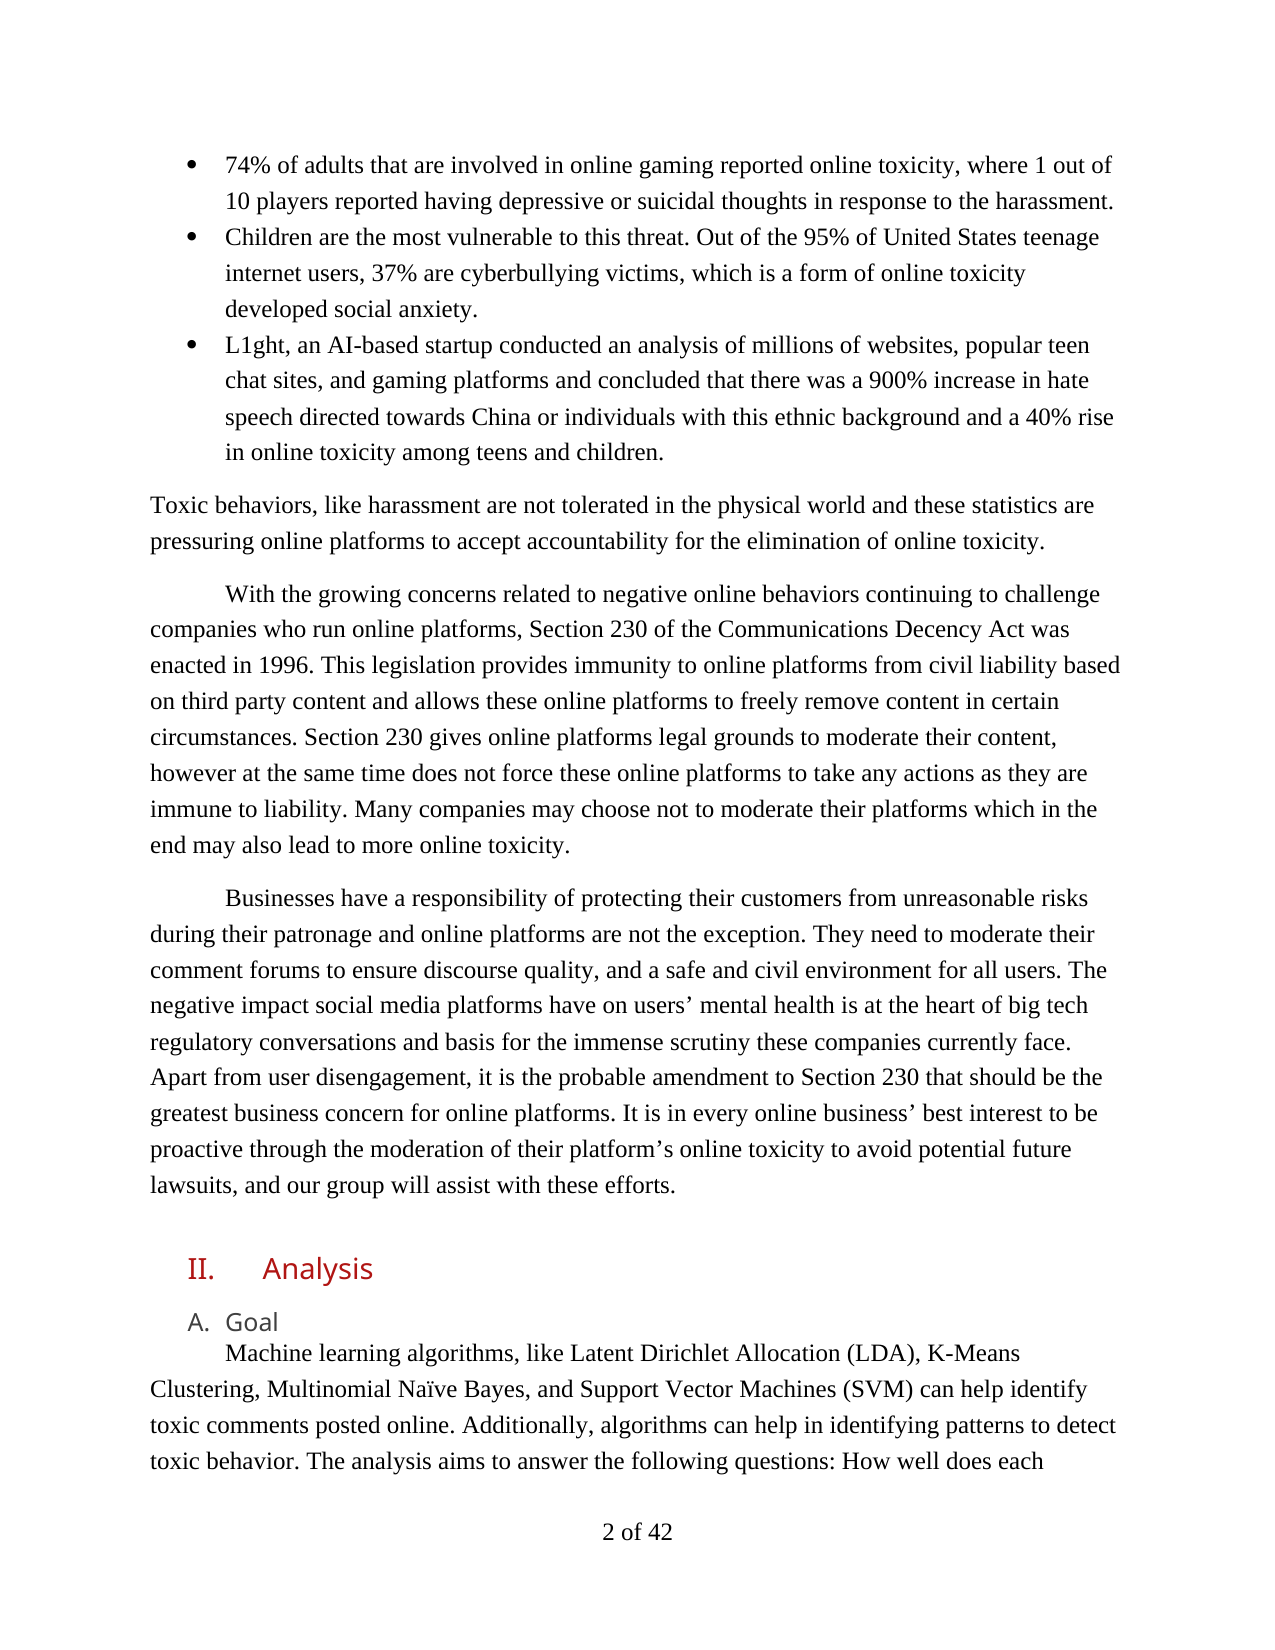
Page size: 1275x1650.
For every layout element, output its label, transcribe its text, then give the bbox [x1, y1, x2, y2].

subtitle Analysis [187, 1248, 1125, 1288]
text Toxic behaviors, like harassment are not tolerated in the physical world and these statistics are pressuring online platforms to accept accountability for the elimination of online toxicity. [150, 490, 1125, 555]
list Children are the most vulnerable to this threat. Out of the 95% of United States teenage internet users, 37% are cyberbullying victims, which is a form of online toxicity developed social anxiety. [187, 222, 1125, 322]
text Businesses have a responsibility of protecting their customers from unreasonable risks during their patronage and online platforms are not the exception. They need to moderate their comment forums to ensure discourse quality, and a safe and civil environment for all users. The negative impact social media platforms have on users’ mental health is at the heart of big tech regulatory conversations and basis for the immense scrutiny these companies currently face. Apart from user disengagement, it is the probable amendment to Section 230 that should be the greatest business concern for online platforms. It is in every online business’ best interest to be proactive through the moderation of their platform’s online toxicity to avoid potential future lawsuits, and our group will assist with these efforts. [150, 883, 1125, 1199]
list L1ght, an AI-based startup conducted an analysis of millions of websites, popular teen chat sites, and gaming platforms and concluded that there was a 900% increase in hate speech directed towards China or individuals with this ethnic background and a 40% rise in online toxicity among teens and children. [187, 330, 1125, 466]
subtitle Goal [187, 1304, 1125, 1338]
list 74% of adults that are involved in online gaming reported online toxicity, where 1 out of 10 players reported having depressive or suicidal thoughts in response to the harassment. [187, 150, 1125, 215]
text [150, 1338, 1125, 1475]
text With the growing concerns related to negative online behaviors continuing to challenge companies who run online platforms, Section 230 of the Communications Decency Act was enacted in 1996. This legislation provides immunity to online platforms from civil liability based on third party content and allows these online platforms to freely remove content in certain circumstances. Section 230 gives online platforms legal grounds to moderate their content, however at the same time does not force these online platforms to take any actions as they are immune to liability. Many companies may choose not to moderate their platforms which in the end may also lead to more online toxicity. [150, 579, 1125, 859]
